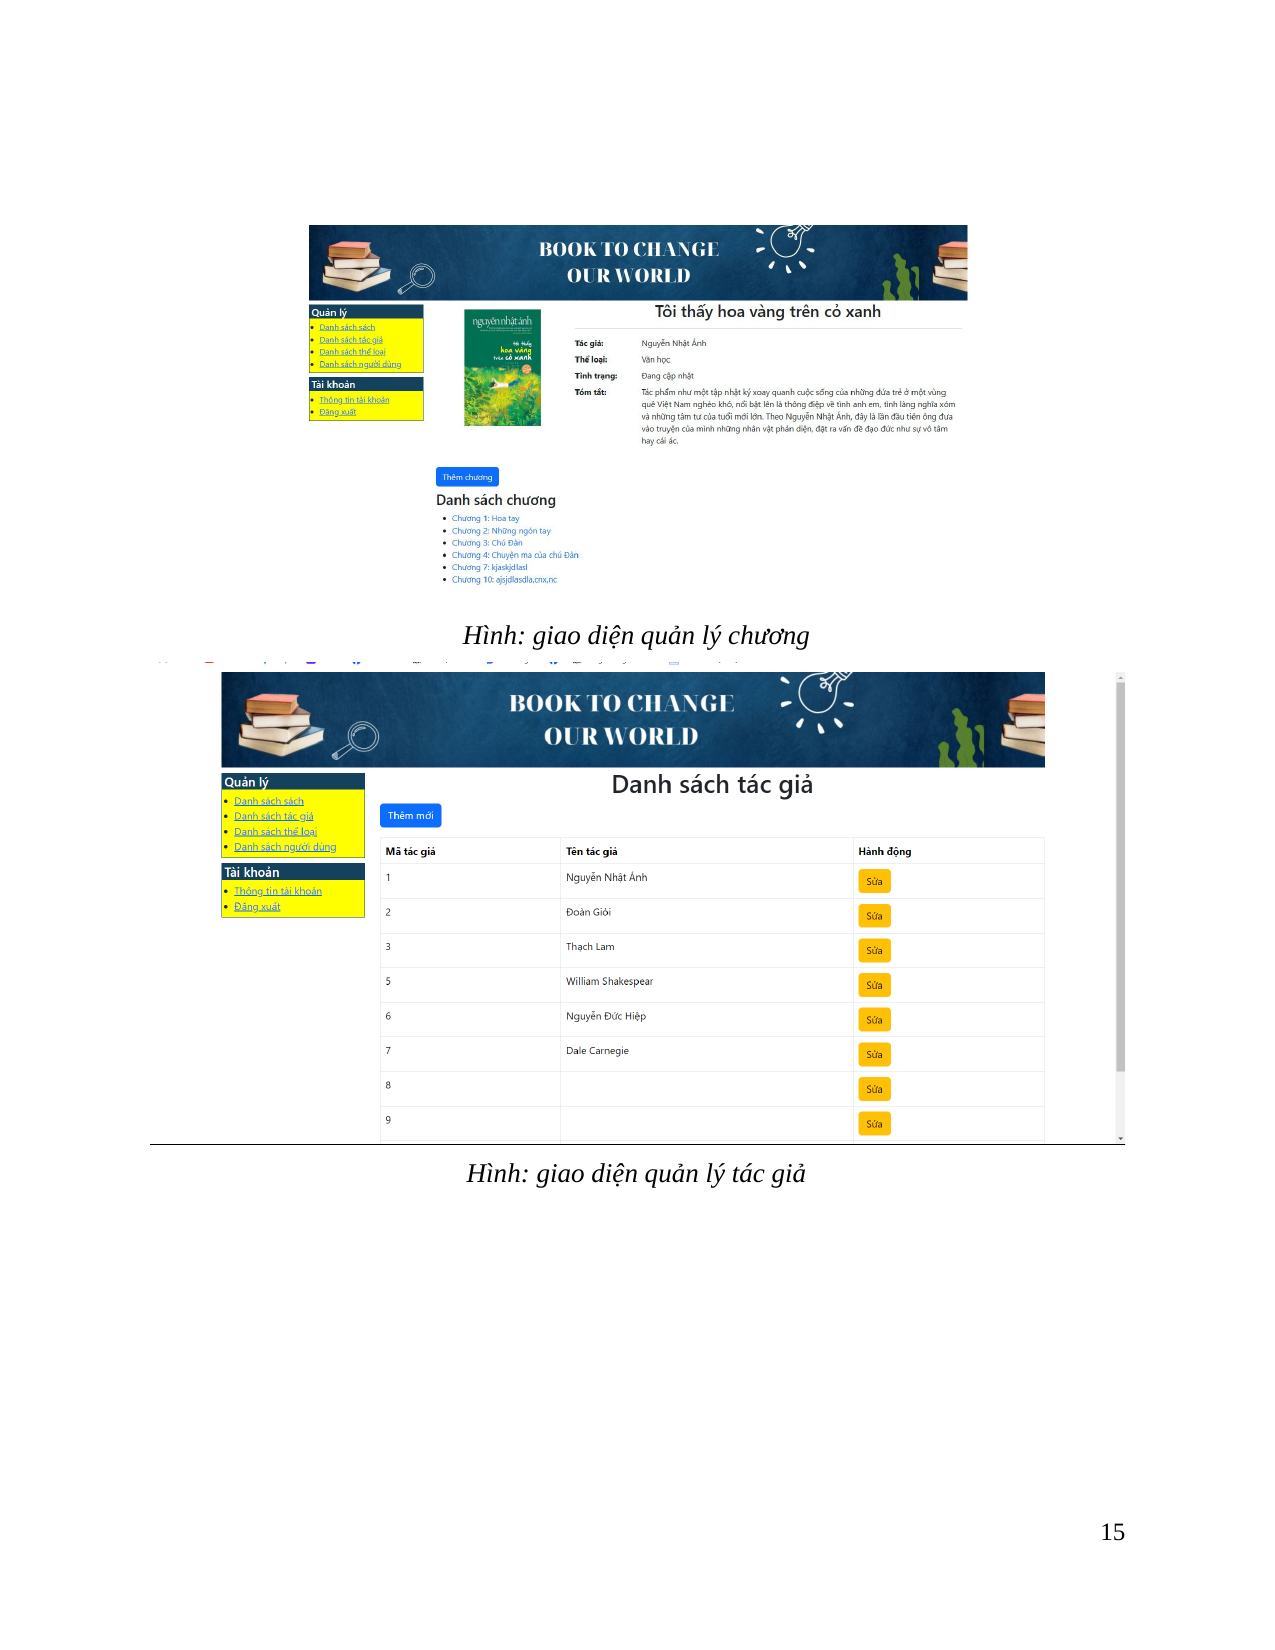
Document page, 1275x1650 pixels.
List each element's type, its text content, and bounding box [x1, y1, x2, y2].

text Hình: giao diện quản lý tác giả [150, 1157, 1125, 1188]
text Hình: giao diện quản lý chương [150, 619, 1125, 650]
picture [150, 662, 1125, 1145]
picture [150, 225, 1125, 607]
